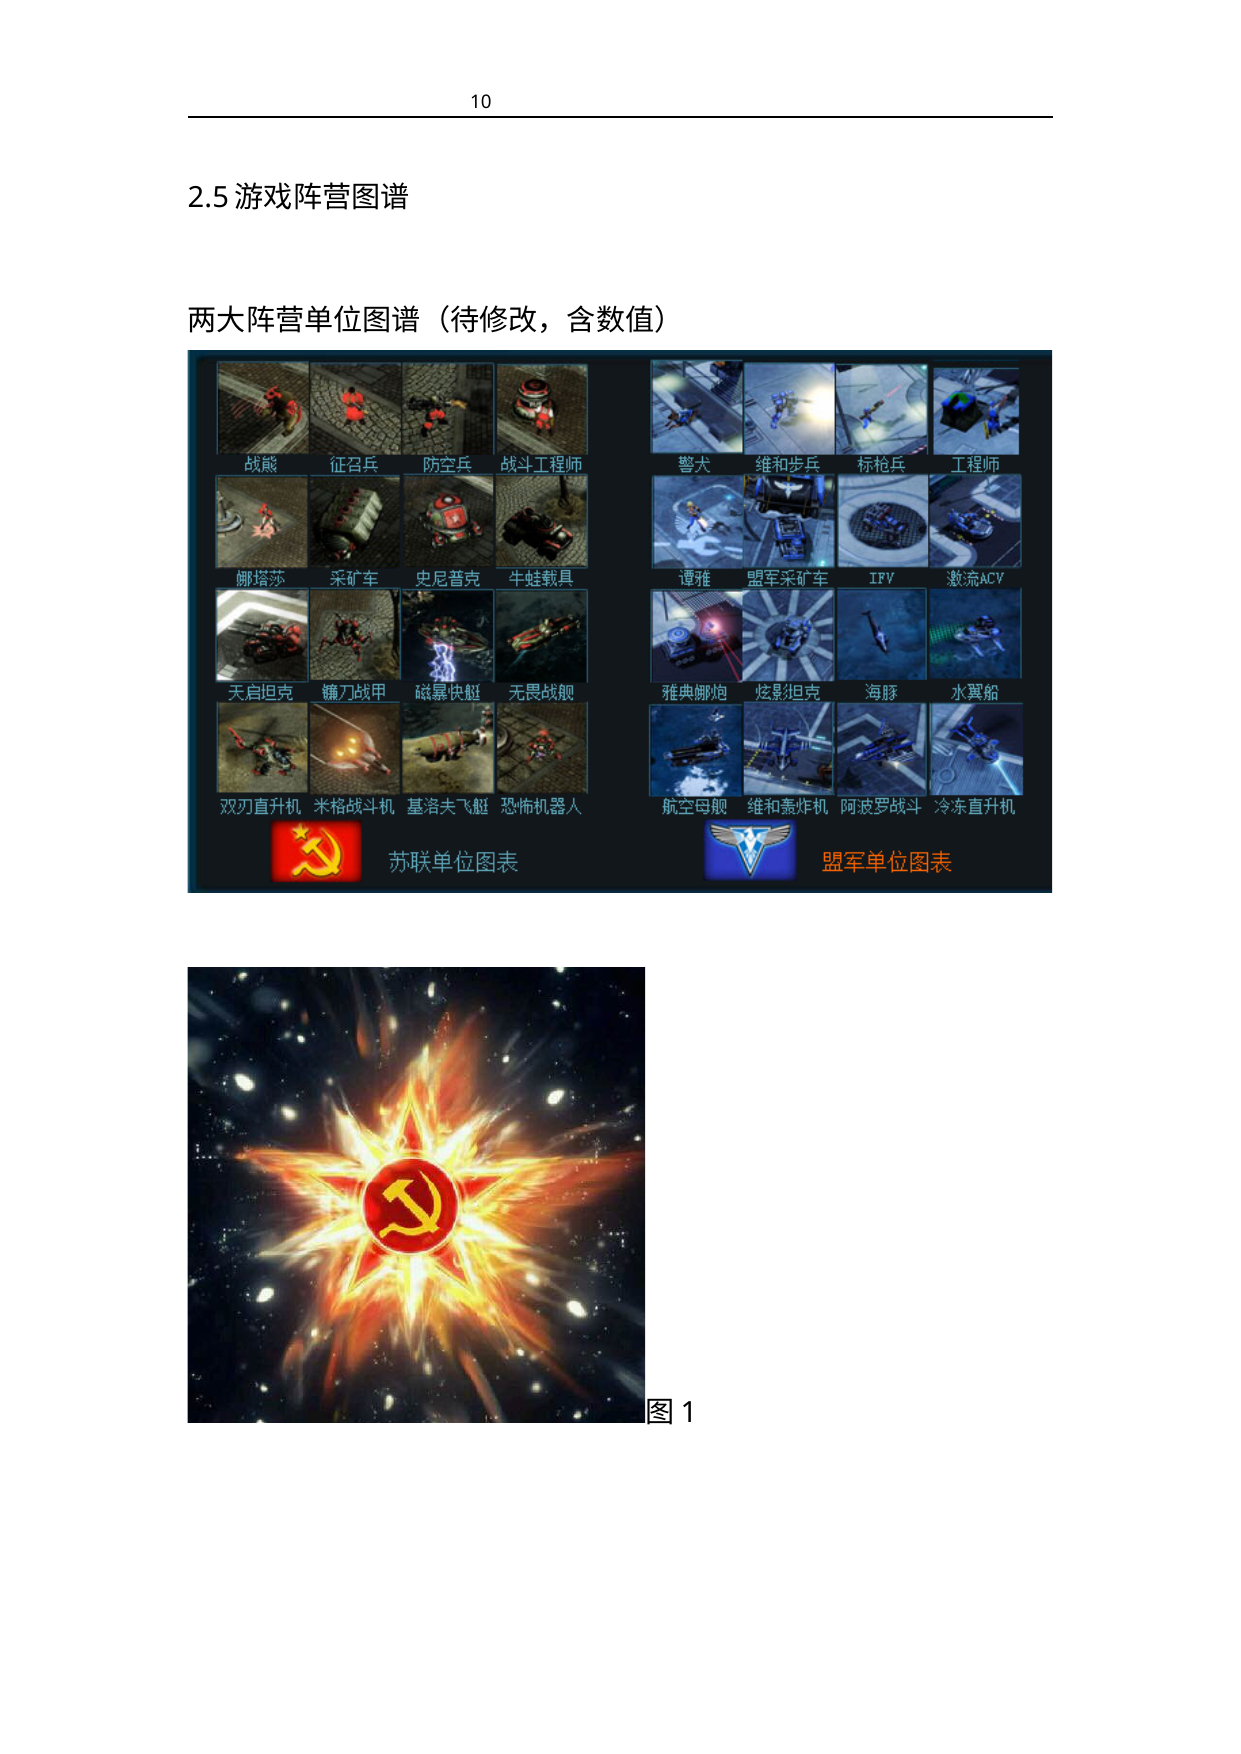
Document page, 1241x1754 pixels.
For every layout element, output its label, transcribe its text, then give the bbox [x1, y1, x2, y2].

text 两大阵营单位图谱（待修改，含数值） [187, 285, 1053, 350]
text 2.5游戏阵营图谱 [187, 162, 1053, 227]
picture [187, 967, 646, 1423]
picture [187, 350, 1053, 893]
